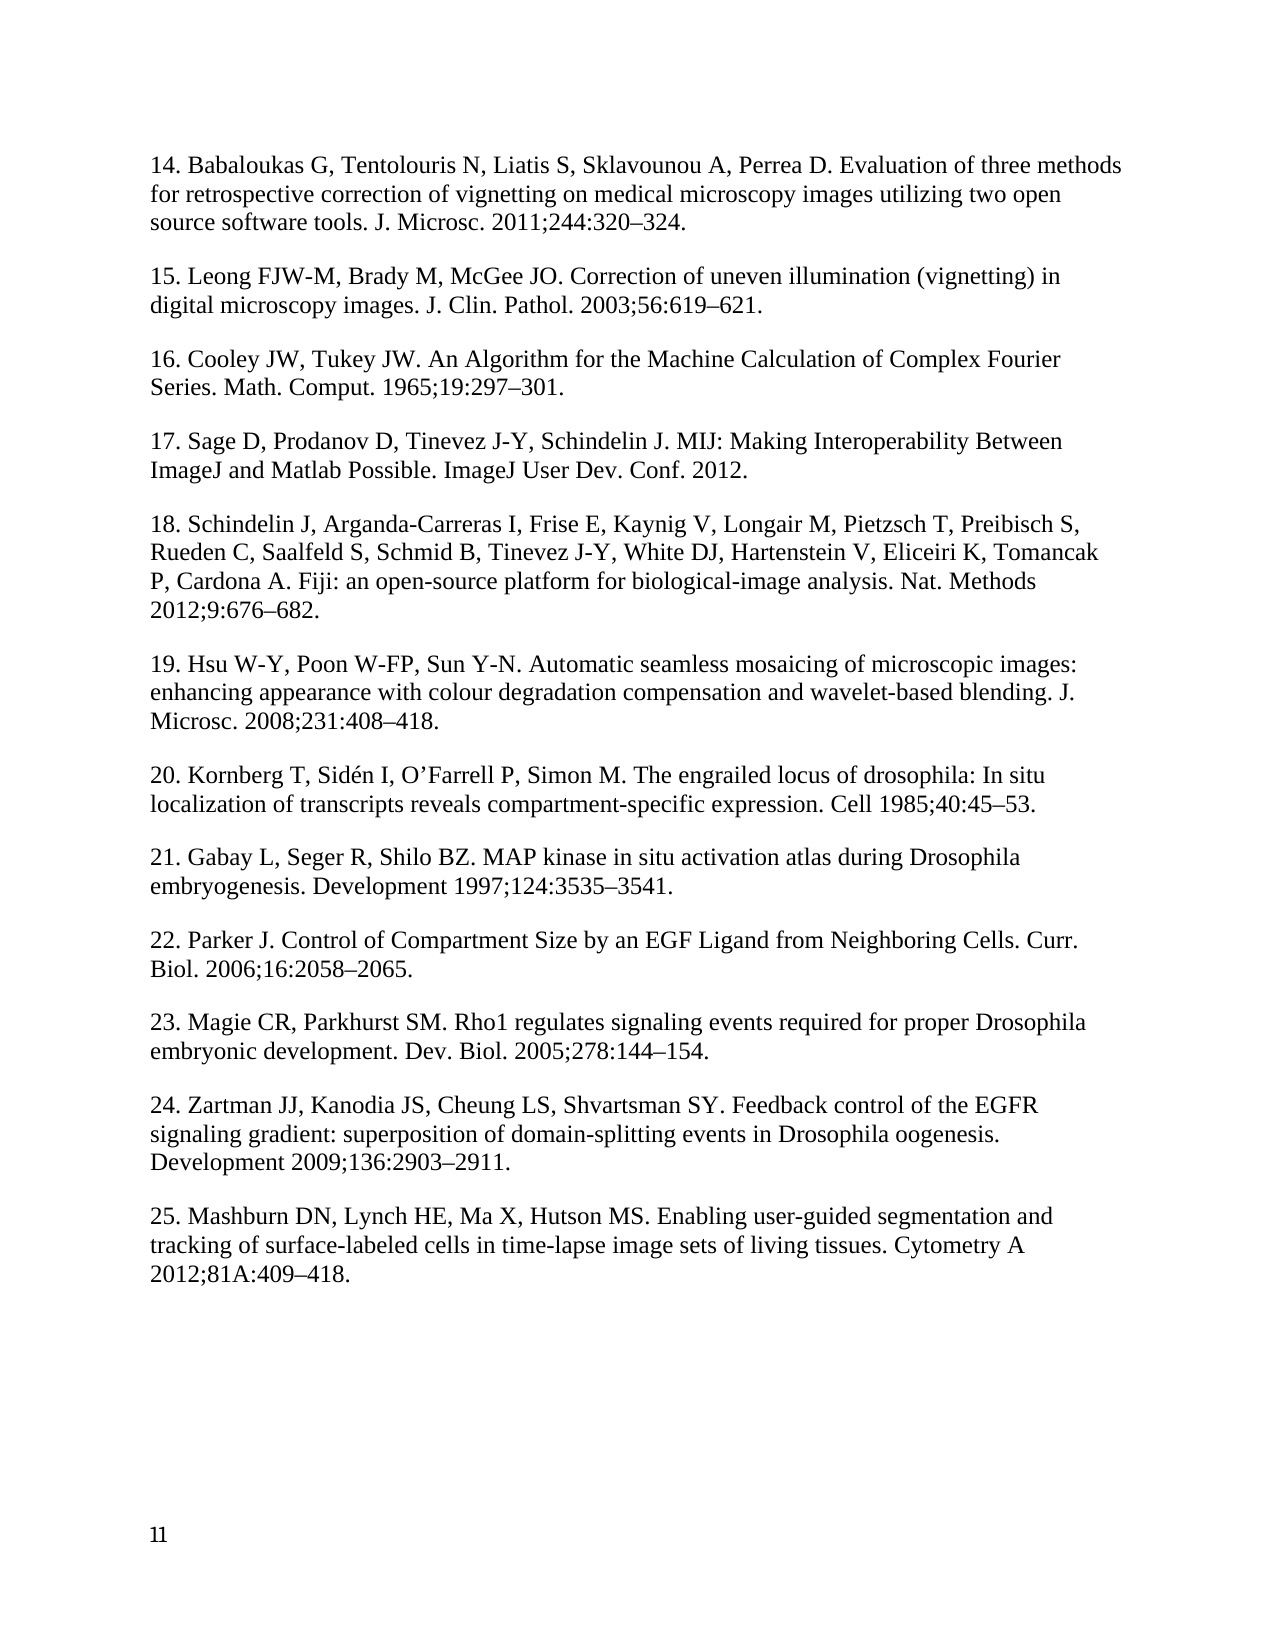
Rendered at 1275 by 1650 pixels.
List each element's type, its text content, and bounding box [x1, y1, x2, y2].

text 15. Leong FJW-M, Brady M, McGee JO. Correction of uneven illumination (vignetting) in digital microscopy images. J. Clin. Pathol. 2003;56:619–621. [150, 261, 1125, 319]
text 20. Kornberg T, Sidén I, O’Farrell P, Simon M. The engrailed locus of drosophila: In situ localization of transcripts reveals compartment-specific expression. Cell 1985;40:45–53. [150, 760, 1125, 817]
text 16. Cooley JW, Tukey JW. An Algorithm for the Machine Calculation of Complex Fourier Series. Math. Comput. 1965;19:297–301. [150, 344, 1125, 401]
text 18. Schindelin J, Arganda-Carreras I, Frise E, Kaynig V, Longair M, Pietzsch T, Preibisch S, Rueden C, Saalfeld S, Schmid B, Tinevez J-Y, White DJ, Hartenstein V, Eliceiri K, Tomancak P, Cardona A. Fiji: an open-source platform for biological-image analysis. Nat. Methods 2012;9:676–682. [150, 509, 1125, 624]
text 22. Parker J. Control of Compartment Size by an EGF Ligand from Neighboring Cells. Curr. Biol. 2006;16:2058–2065. [150, 925, 1125, 982]
text 21. Gabay L, Seger R, Shilo BZ. MAP kinase in situ activation atlas during Drosophila embryogenesis. Development 1997;124:3535–3541. [150, 842, 1125, 900]
text 14. Babaloukas G, Tentolouris N, Liatis S, Sklavounou A, Perrea D. Evaluation of three methods for retrospective correction of vignetting on medical microscopy images utilizing two open source software tools. J. Microsc. 2011;244:320–324. [150, 150, 1125, 236]
text 24. Zartman JJ, Kanodia JS, Cheung LS, Shvartsman SY. Feedback control of the EGFR signaling gradient: superposition of domain-splitting events in Drosophila oogenesis. Development 2009;136:2903–2911. [150, 1090, 1125, 1176]
text 23. Magie CR, Parkhurst SM. Rho1 regulates signaling events required for proper Drosophila embryonic development. Dev. Biol. 2005;278:144–154. [150, 1007, 1125, 1065]
text 17. Sage D, Prodanov D, Tinevez J-Y, Schindelin J. MIJ: Making Interoperability Between ImageJ and Matlab Possible. ImageJ User Dev. Conf. 2012. [150, 426, 1125, 484]
text 25. Mashburn DN, Lynch HE, Ma X, Hutson MS. Enabling user-guided segmentation and tracking of surface-labeled cells in time-lapse image sets of living tissues. Cytometry A 2012;81A:409–418. [150, 1201, 1125, 1287]
text 19. Hsu W-Y, Poon W-FP, Sun Y-N. Automatic seamless mosaicing of microscopic images: enhancing appearance with colour degradation compensation and wavelet-based blending. J. Microsc. 2008;231:408–418. [150, 649, 1125, 735]
